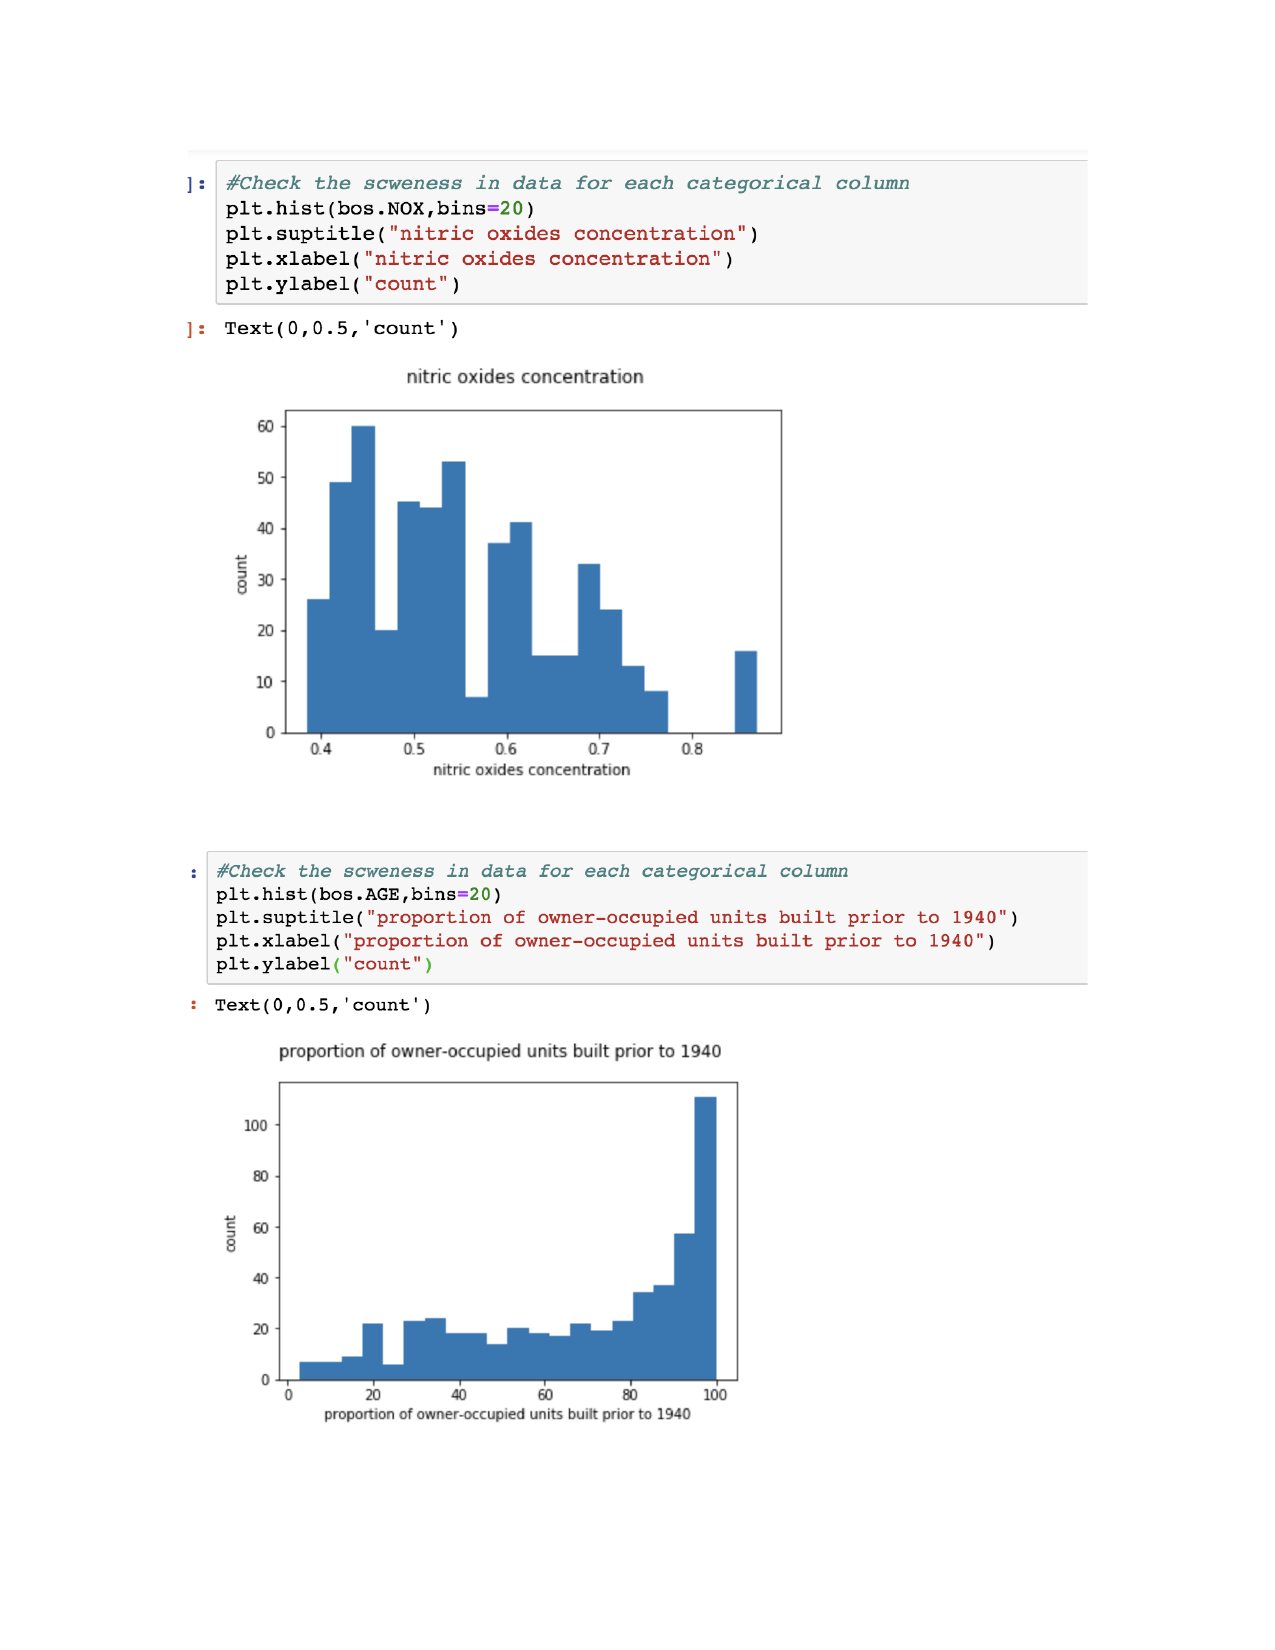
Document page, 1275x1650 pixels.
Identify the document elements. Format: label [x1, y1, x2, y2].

picture [187, 150, 1088, 809]
picture [187, 834, 1088, 1449]
